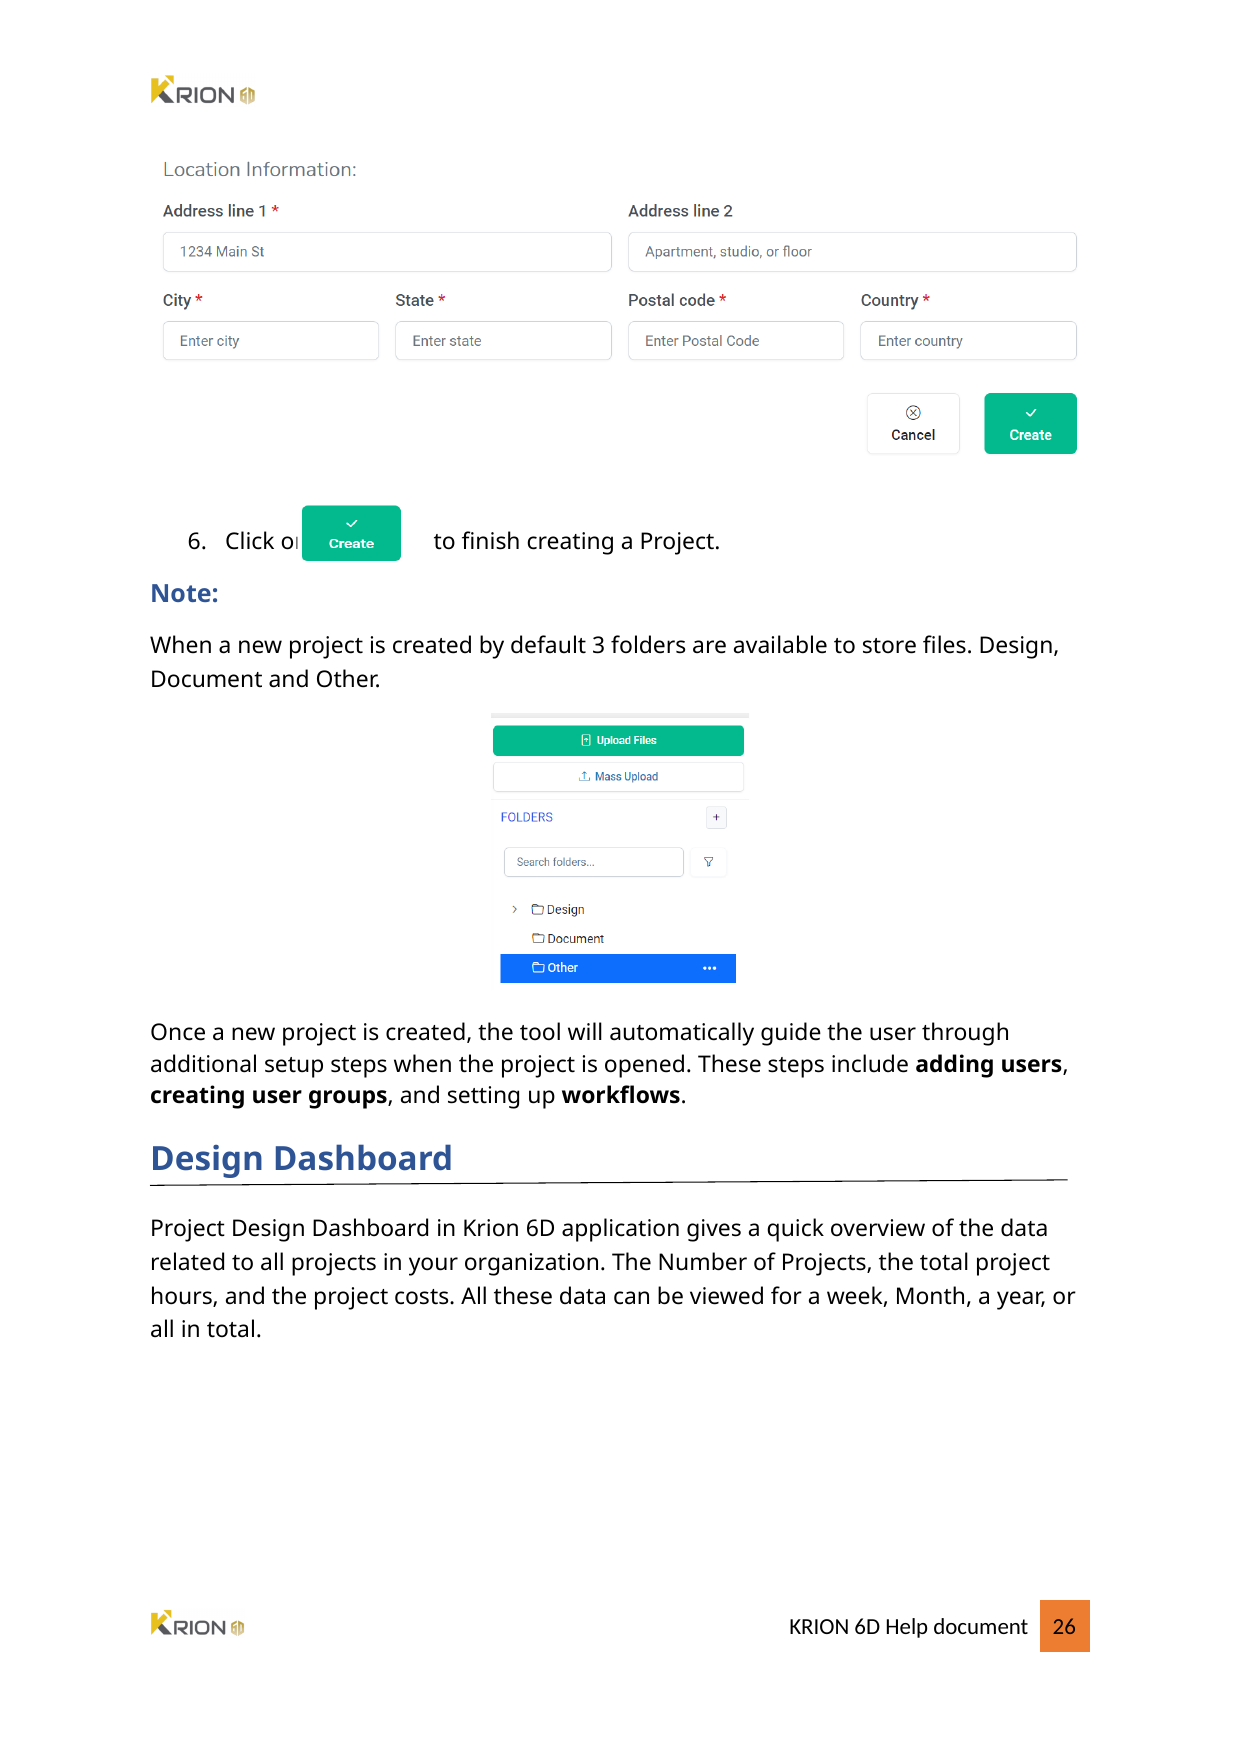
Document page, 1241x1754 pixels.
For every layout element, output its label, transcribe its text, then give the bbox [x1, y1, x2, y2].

subtitle Design Dashboard [150, 1135, 1090, 1181]
picture [297, 501, 405, 566]
picture [150, 73, 257, 107]
list Click on to finish creating a Project. [405, 525, 1090, 556]
list Click on to finish creating a Project. [187, 525, 297, 556]
picture [150, 1608, 246, 1638]
text When a new project is created by default 3 folders are available to store files. Design, Document and Other. [150, 629, 1090, 694]
text Once a new project is created, the tool will automatically guide the user through additional setup steps when the project is opened. These steps include adding users, creating user groups, and setting up workflows. [150, 1016, 1090, 1110]
picture [491, 713, 750, 990]
text Project Design Dashboard in Krion 6D application gives a quick overview of the data related to all projects in your organization. The Number of Projects, the total project hours, and the project costs. All these data can be viewed for a week, Month, a year, or all in total. [150, 1212, 1090, 1344]
text Note: [150, 576, 1090, 609]
picture [150, 150, 1091, 456]
